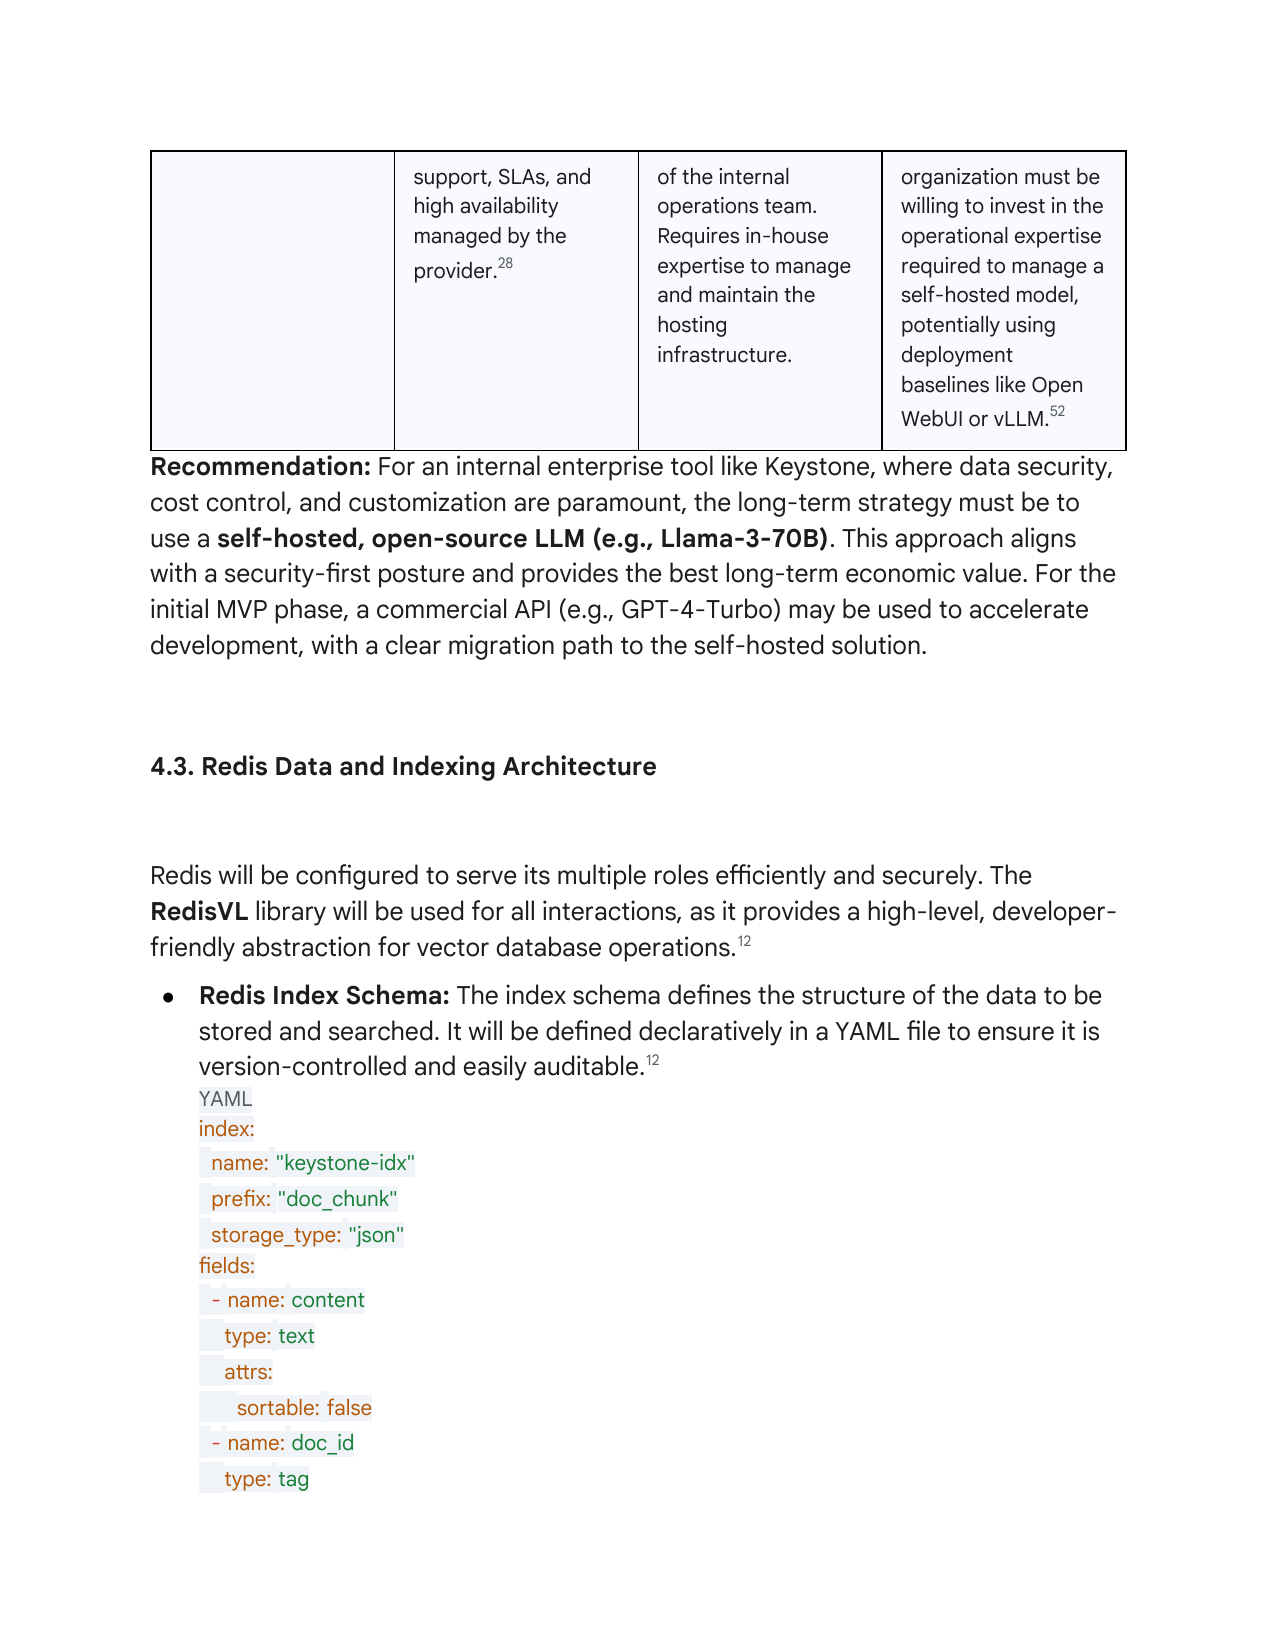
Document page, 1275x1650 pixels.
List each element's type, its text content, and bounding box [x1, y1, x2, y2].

text Redis will be configured to serve its multiple roles efficiently and securely. The RedisVL library will be used for all interactions, as it provides a high-level, developer-friendly abstraction for vector database operations.12 [150, 860, 1125, 963]
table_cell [152, 152, 394, 450]
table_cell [883, 152, 1125, 450]
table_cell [639, 152, 881, 450]
text Recommendation: For an internal enterprise tool like Keystone, where data security, cost control, and customization are paramount, the long-term strategy must be to use a self-hosted, open-source LLM (e.g., Llama-3-70B). This approach aligns with a security-first posture and provides the best long-term economic value. For the initial MVP phase, a commercial API (e.g., GPT-4-Turbo) may be used to accelerate development, with a clear migration path to the self-hosted solution. [150, 451, 1125, 661]
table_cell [395, 152, 638, 450]
subtitle 4.3. Redis Data and Indexing Architecture [150, 751, 1125, 783]
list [161, 980, 1125, 1493]
